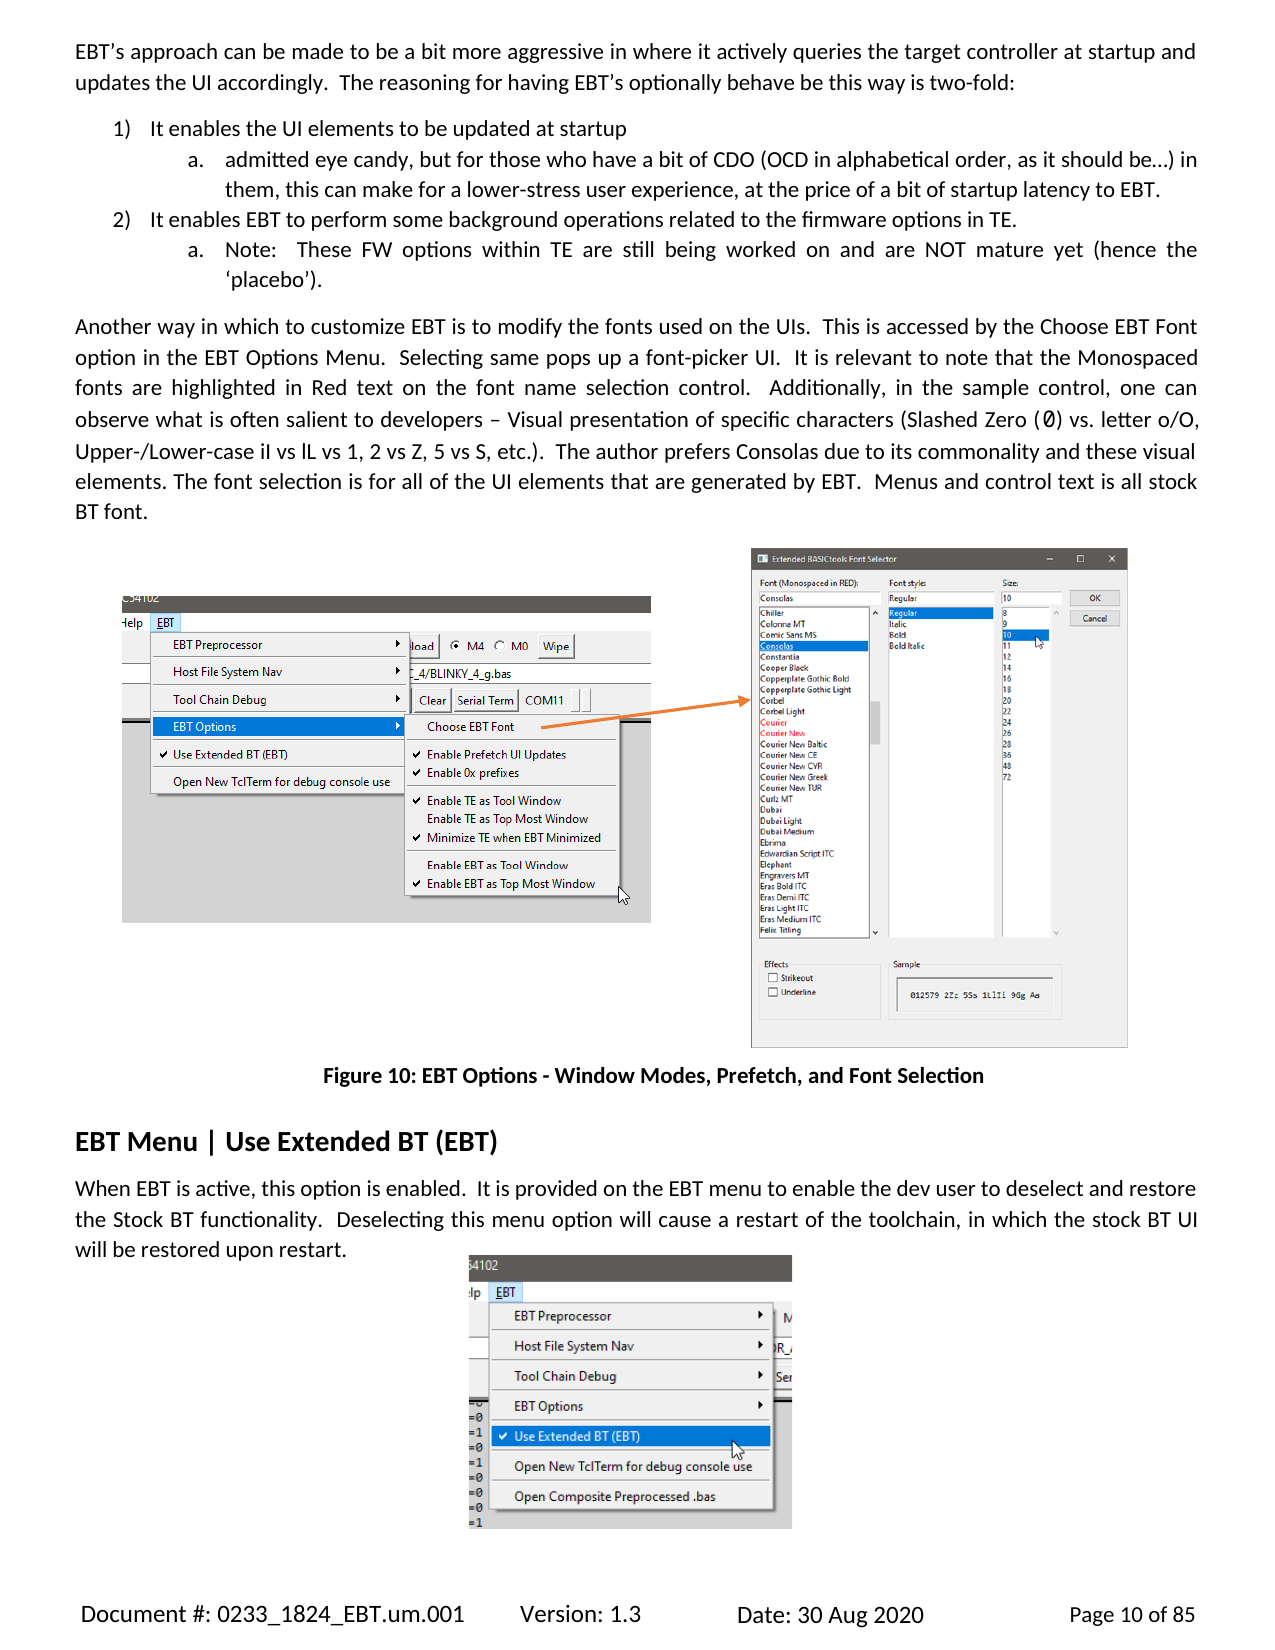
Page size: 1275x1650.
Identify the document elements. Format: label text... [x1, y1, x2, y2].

subtitle EBT Menu | Use Extended BT (EBT) [75, 1123, 1200, 1159]
picture [468, 1255, 793, 1529]
text Another way in which to customize EBT is to modify the fonts used on the UIs. This is accessed by the Choose EBT Font option in the EBT Options Menu. Selecting same pops up a font-picker UI. It is relevant to note that the Monospaced fonts are highlighted in Red text on the font name selection control. Additionally, in the sample control, one can observe what is often salient to developers – Visual presentation of specific characters (Slashed Zero (0) vs. letter o/O, Upper-/Lower-case iI vs lL vs 1, 2 vs Z, 5 vs S, etc.). The author prefers Consolas due to its commonality and these visual elements. The font selection is for all of the UI elements that are generated by EBT. Menus and control text is all stock BT font. [75, 312, 1200, 525]
text EBT’s approach can be made to be a bit more aggressive in where it actively queries the target controller at startup and updates the UI accordingly. The reasoning for having EBT’s optionally behave be this way is two-fold: [75, 37, 1200, 96]
list It enables the UI elements to be updated at startup [112, 114, 1200, 143]
picture [122, 596, 651, 923]
list admitted eye candy, but for those who have a bit of CDO (OCD in alphabetical order, as it should be…) in them, this can make for a lower-stress user experience, at the price of a bit of startup latency to EBT. [187, 145, 1200, 203]
list Note: These FW options within TE are still being worked on and are NOT mature yet (hence the ‘placebo’). [187, 235, 1200, 294]
picture [751, 548, 1128, 1048]
text When EBT is active, this option is enabled. It is provided on the EBT menu to enable the dev user to deselect and restore the Stock BT functionality. Deselecting this menu option will cause a restart of the toolchain, in which the stock BT UI will be restored upon restart. [75, 1174, 1200, 1263]
list It enables EBT to perform some background operations related to the firmware options in TE. [112, 205, 1200, 233]
